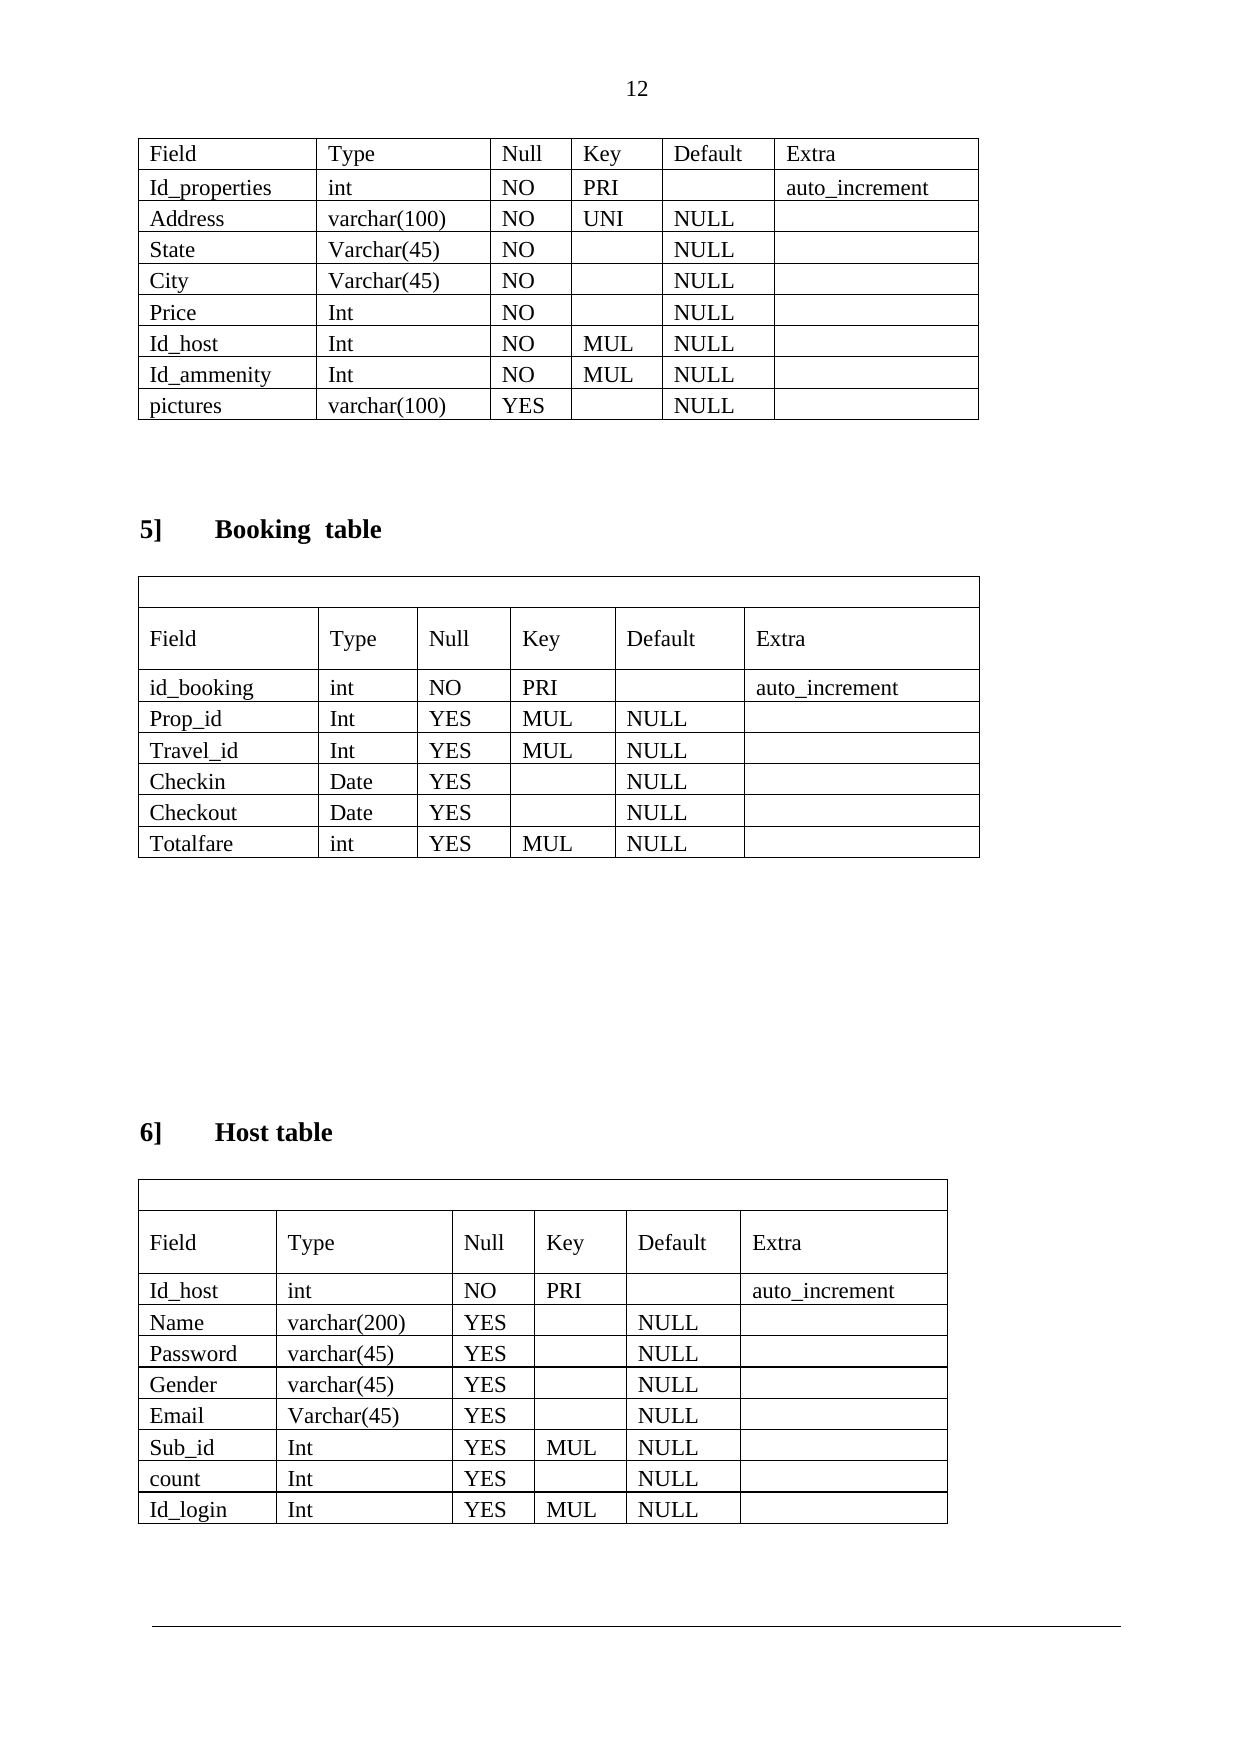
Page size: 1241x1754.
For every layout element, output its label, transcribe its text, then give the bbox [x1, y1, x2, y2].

table_cell [616, 670, 744, 701]
table_cell NO [491, 201, 571, 231]
table_cell [775, 389, 978, 419]
table_cell [741, 1368, 947, 1398]
table_cell YES [453, 1368, 534, 1398]
table_cell MUL [511, 733, 615, 763]
table_cell Address [139, 201, 316, 231]
text 6] Host table [139, 1117, 1134, 1148]
table_cell YES [453, 1430, 534, 1460]
table_cell [572, 295, 662, 325]
table_cell [741, 1399, 947, 1429]
table_cell Date [319, 764, 417, 794]
table_cell NULL [616, 764, 744, 794]
table_cell int [319, 827, 417, 857]
table_cell YES [418, 795, 510, 826]
table_cell Int [317, 295, 490, 325]
text 5] Booking table [139, 513, 1134, 544]
table_cell PRI [535, 1274, 626, 1304]
table_cell NO [418, 670, 510, 701]
table_cell NO [453, 1274, 534, 1304]
table_cell MUL [572, 357, 662, 387]
table_cell [741, 1336, 947, 1366]
table_cell Type [319, 608, 417, 669]
table_cell Key [511, 608, 615, 669]
table_cell int [317, 170, 490, 200]
table_cell NULL [663, 357, 774, 387]
table_cell Totalfare [139, 827, 318, 857]
table_cell YES [453, 1461, 534, 1491]
table_cell Type [317, 139, 490, 169]
table_cell Id_host [139, 326, 316, 356]
table_cell Null [491, 139, 571, 169]
table_cell [535, 1305, 626, 1335]
table_cell auto_increment [741, 1274, 947, 1304]
table_cell Name [139, 1305, 276, 1335]
table_cell [745, 702, 979, 732]
table_cell Int [277, 1430, 452, 1460]
table_cell Gender [139, 1368, 276, 1398]
table_cell [775, 326, 978, 356]
table_cell varchar(100) [317, 389, 490, 419]
table_cell YES [453, 1336, 534, 1366]
table_cell NULL [627, 1493, 740, 1523]
table_cell NO [491, 295, 571, 325]
table_cell [572, 389, 662, 419]
table_cell PRI [572, 170, 662, 200]
table_cell Extra [775, 139, 978, 169]
table_cell YES [453, 1399, 534, 1429]
table_cell [775, 201, 978, 231]
table_cell [741, 1493, 947, 1523]
table_cell Checkout [139, 795, 318, 826]
table_cell Prop_id [139, 702, 318, 732]
table_cell varchar(200) [277, 1305, 452, 1335]
table_cell Extra [745, 608, 979, 669]
table_cell [745, 827, 979, 857]
table_cell MUL [535, 1430, 626, 1460]
table_cell Key [572, 139, 662, 169]
table_cell NULL [627, 1305, 740, 1335]
table_cell [741, 1305, 947, 1335]
table_cell [745, 733, 979, 763]
table_cell [775, 264, 978, 294]
table_cell NULL [663, 264, 774, 294]
table_cell NULL [616, 702, 744, 732]
table_cell auto_increment [745, 670, 979, 701]
table_cell Null [453, 1211, 534, 1273]
table_cell Price [139, 295, 316, 325]
table_cell Email [139, 1399, 276, 1429]
table_cell YES [418, 733, 510, 763]
table_cell Default [616, 608, 744, 669]
table_cell NULL [616, 795, 744, 826]
table_cell NO [491, 326, 571, 356]
table_cell Type [277, 1211, 452, 1273]
table_cell Password [139, 1336, 276, 1366]
table_cell MUL [535, 1493, 626, 1523]
table_cell [745, 764, 979, 794]
table_cell MUL [511, 827, 615, 857]
table_cell varchar(45) [277, 1336, 452, 1366]
table_cell Date [319, 795, 417, 826]
table_cell Extra [741, 1211, 947, 1273]
table_cell auto_increment [775, 170, 978, 200]
table_cell Varchar(45) [277, 1399, 452, 1429]
table_cell Int [277, 1461, 452, 1491]
table_cell Id_ammenity [139, 357, 316, 387]
table_cell [627, 1274, 740, 1304]
table_cell [511, 795, 615, 826]
table_cell Null [418, 608, 510, 669]
table_cell NULL [616, 733, 744, 763]
table_cell Checkin [139, 764, 318, 794]
table_cell Varchar(45) [317, 264, 490, 294]
table_cell Field [139, 139, 316, 169]
table_cell id_booking [139, 670, 318, 701]
table_cell Travel_id [139, 733, 318, 763]
table_cell NULL [616, 827, 744, 857]
table_cell Field [139, 608, 318, 669]
table_cell [663, 170, 774, 200]
table_cell YES [453, 1305, 534, 1335]
table_cell Field [139, 1211, 276, 1273]
table_cell MUL [511, 702, 615, 732]
table_cell Int [319, 733, 417, 763]
table_cell int [277, 1274, 452, 1304]
table_cell Varchar(45) [317, 232, 490, 262]
table_cell NO [491, 357, 571, 387]
table_cell NULL [627, 1461, 740, 1491]
table_cell Int [319, 702, 417, 732]
table_cell Sub_id [139, 1430, 276, 1460]
table_cell [741, 1430, 947, 1460]
table_cell Default [663, 139, 774, 169]
table_header [139, 1180, 947, 1210]
table_cell int [319, 670, 417, 701]
table_cell Int [317, 326, 490, 356]
table_cell MUL [572, 326, 662, 356]
table_cell [775, 295, 978, 325]
table_cell varchar(100) [317, 201, 490, 231]
table_cell Key [535, 1211, 626, 1273]
table_cell [745, 795, 979, 826]
table_cell NO [491, 170, 571, 200]
table_cell YES [418, 764, 510, 794]
table_cell count [139, 1461, 276, 1491]
table_cell NULL [627, 1368, 740, 1398]
table_cell City [139, 264, 316, 294]
table_cell [775, 232, 978, 262]
table_cell NULL [663, 326, 774, 356]
table_cell YES [418, 702, 510, 732]
table_cell [535, 1336, 626, 1366]
table_cell [535, 1461, 626, 1491]
table_cell NULL [627, 1399, 740, 1429]
table_cell Id_login [139, 1493, 276, 1523]
table_cell [741, 1461, 947, 1491]
table_cell Int [317, 357, 490, 387]
table_cell NULL [627, 1336, 740, 1366]
table_cell State [139, 232, 316, 262]
table_cell NULL [663, 295, 774, 325]
table_cell YES [418, 827, 510, 857]
table_cell Int [277, 1493, 452, 1523]
table_cell [572, 232, 662, 262]
table_cell NO [491, 232, 571, 262]
table_cell Default [627, 1211, 740, 1273]
table_cell YES [491, 389, 571, 419]
table_header [139, 577, 979, 607]
table_cell [535, 1399, 626, 1429]
table_cell [572, 264, 662, 294]
table_cell NULL [627, 1430, 740, 1460]
table_cell [535, 1368, 626, 1398]
table_cell Id_properties [139, 170, 316, 200]
table_cell pictures [139, 389, 316, 419]
table_cell NULL [663, 232, 774, 262]
table_cell [511, 764, 615, 794]
table_cell NO [491, 264, 571, 294]
table_cell [775, 357, 978, 387]
table_cell varchar(45) [277, 1368, 452, 1398]
table_cell NULL [663, 201, 774, 231]
table_cell YES [453, 1493, 534, 1523]
table_cell NULL [663, 389, 774, 419]
table_cell PRI [511, 670, 615, 701]
table_cell Id_host [139, 1274, 276, 1304]
table_cell UNI [572, 201, 662, 231]
